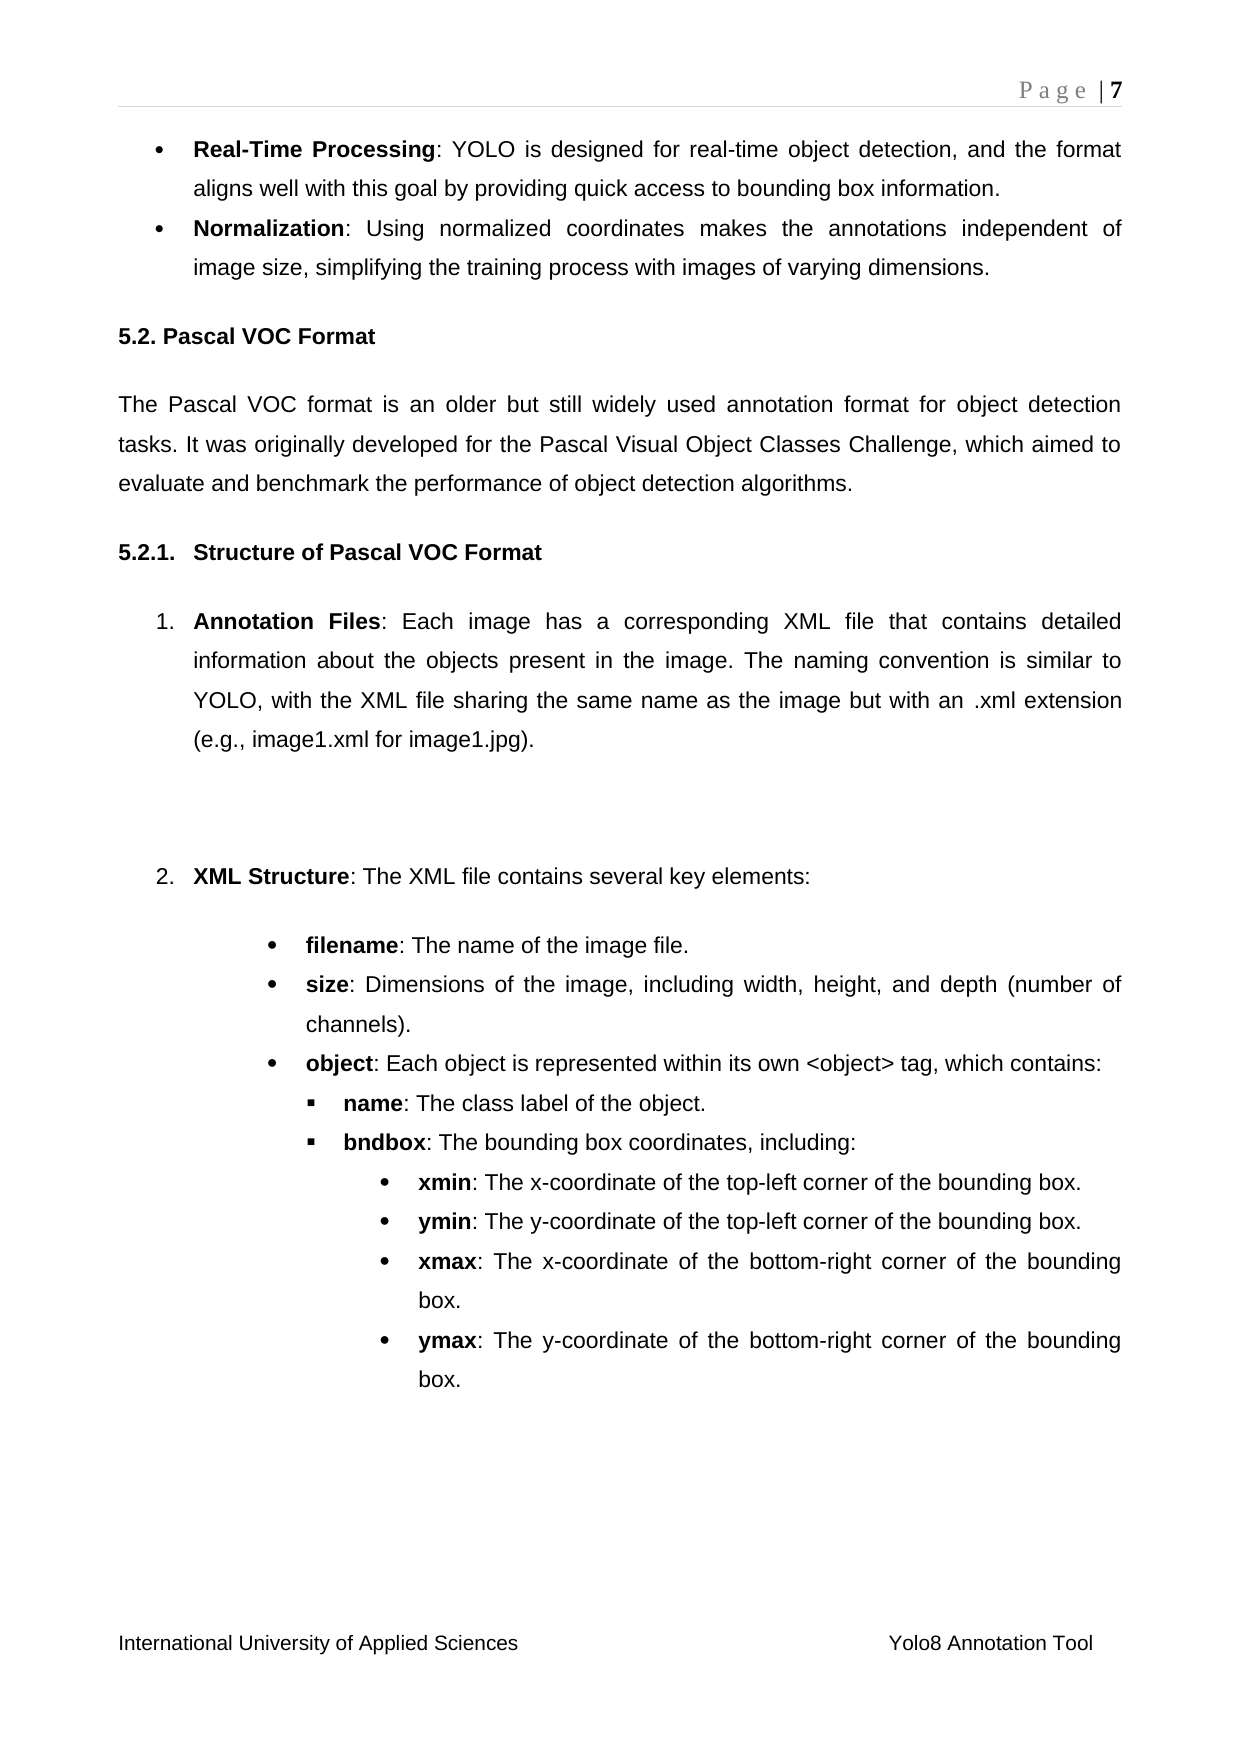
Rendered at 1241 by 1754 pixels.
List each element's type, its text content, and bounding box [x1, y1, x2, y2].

list ymax: The y-coordinate of the bottom-right corner of the bounding box. [381, 1327, 1122, 1393]
list ymin: The y-coordinate of the top-left corner of the bounding box. [381, 1208, 1122, 1235]
list XML Structure: The XML file contains several key elements: [156, 863, 1122, 890]
subtitle Structure of Pascal VOC Format [118, 539, 1122, 565]
list bndbox: The bounding box coordinates, including: [306, 1129, 1122, 1156]
list xmax: The x-coordinate of the bottom-right corner of the bounding box. [381, 1248, 1122, 1314]
list xmin: The x-coordinate of the top-left corner of the bounding box. [381, 1169, 1122, 1195]
list filename: The name of the image file. [268, 932, 1122, 958]
list object: Each object is represented within its own <object> tag, which contains: [268, 1050, 1122, 1077]
list size: Dimensions of the image, including width, height, and depth (number of channels). [268, 971, 1122, 1037]
list Normalization: Using normalized coordinates makes the annotations independent of image size, simplifying the training process with images of varying dimensions. [156, 214, 1122, 280]
list name: The class label of the object. [306, 1090, 1122, 1116]
list Annotation Files: Each image has a corresponding XML file that contains detailed information about the objects present in the image. The naming convention is similar to YOLO, with the XML file sharing the same name as the image but with an .xml extension (e.g., image1.xml for image1.jpg). [156, 608, 1122, 752]
list Real-Time Processing: YOLO is designed for real-time object detection, and the format aligns well with this goal by providing quick access to bounding box information. [156, 136, 1122, 201]
text The Pascal VOC format is an older but still widely used annotation format for object detection tasks. It was originally developed for the Pascal Visual Object Classes Challenge, which aimed to evaluate and benchmark the performance of object detection algorithms. [118, 391, 1122, 497]
subtitle 5.2. Pascal VOC Format [118, 323, 1122, 349]
